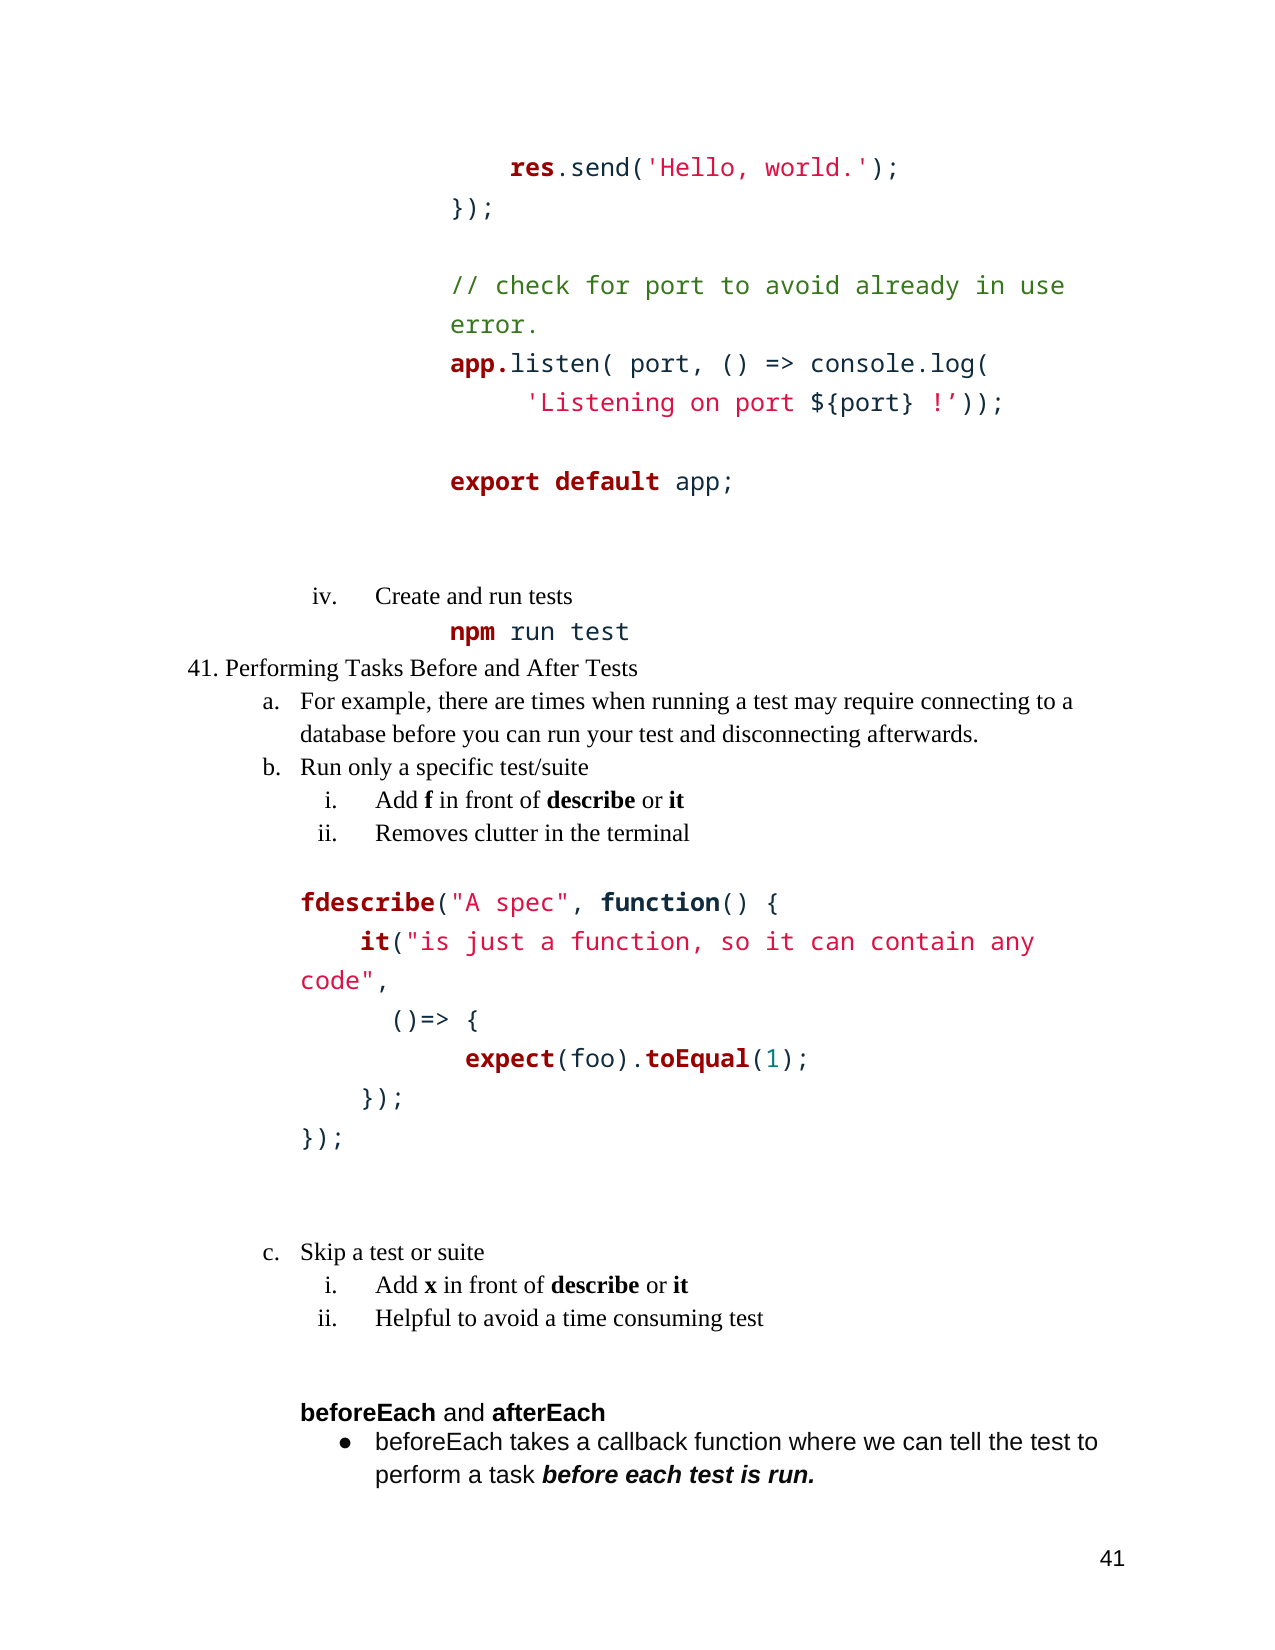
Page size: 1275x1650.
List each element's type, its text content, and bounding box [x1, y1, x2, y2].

text export default app; [450, 463, 1125, 497]
text it("is just a function, so it can contain any code", [300, 923, 1125, 997]
list For example, there are times when running a test may require connecting to a database before you can run your test and disconnecting afterwards. [262, 686, 1125, 748]
text }); [300, 1119, 1125, 1153]
list Removes clutter in the terminal [337, 818, 1125, 847]
text 'Listening on port ${port} !’)); [450, 385, 1125, 419]
list Add f in front of describe or it [337, 785, 1125, 814]
list Run only a specific test/suite [262, 752, 1125, 781]
list Performing Tasks Before and After Tests [187, 653, 1125, 682]
text res.send('Hello, world.'); [450, 150, 1125, 184]
list Add x in front of describe or it [337, 1270, 1125, 1298]
list Create and run tests [337, 581, 1125, 609]
text app.listen( port, () => console.log( [450, 346, 1125, 380]
text ()=> { [300, 1002, 1125, 1036]
text }); [300, 1080, 1125, 1114]
text fdescribe("A spec", function() { [300, 884, 1125, 918]
text expect(foo).toEqual(1); [300, 1041, 1125, 1075]
text // check for port to avoid already in use error. [450, 267, 1125, 341]
list Skip a test or suite [262, 1237, 1125, 1265]
text npm run test [375, 614, 1125, 648]
list beforeEach takes a callback function where we can tell the test to perform a task before each test is run. [337, 1427, 1125, 1488]
text beforeEach and afterEach [300, 1398, 1125, 1427]
text }); [450, 189, 1125, 223]
list Helpful to avoid a time consuming test [337, 1303, 1125, 1331]
